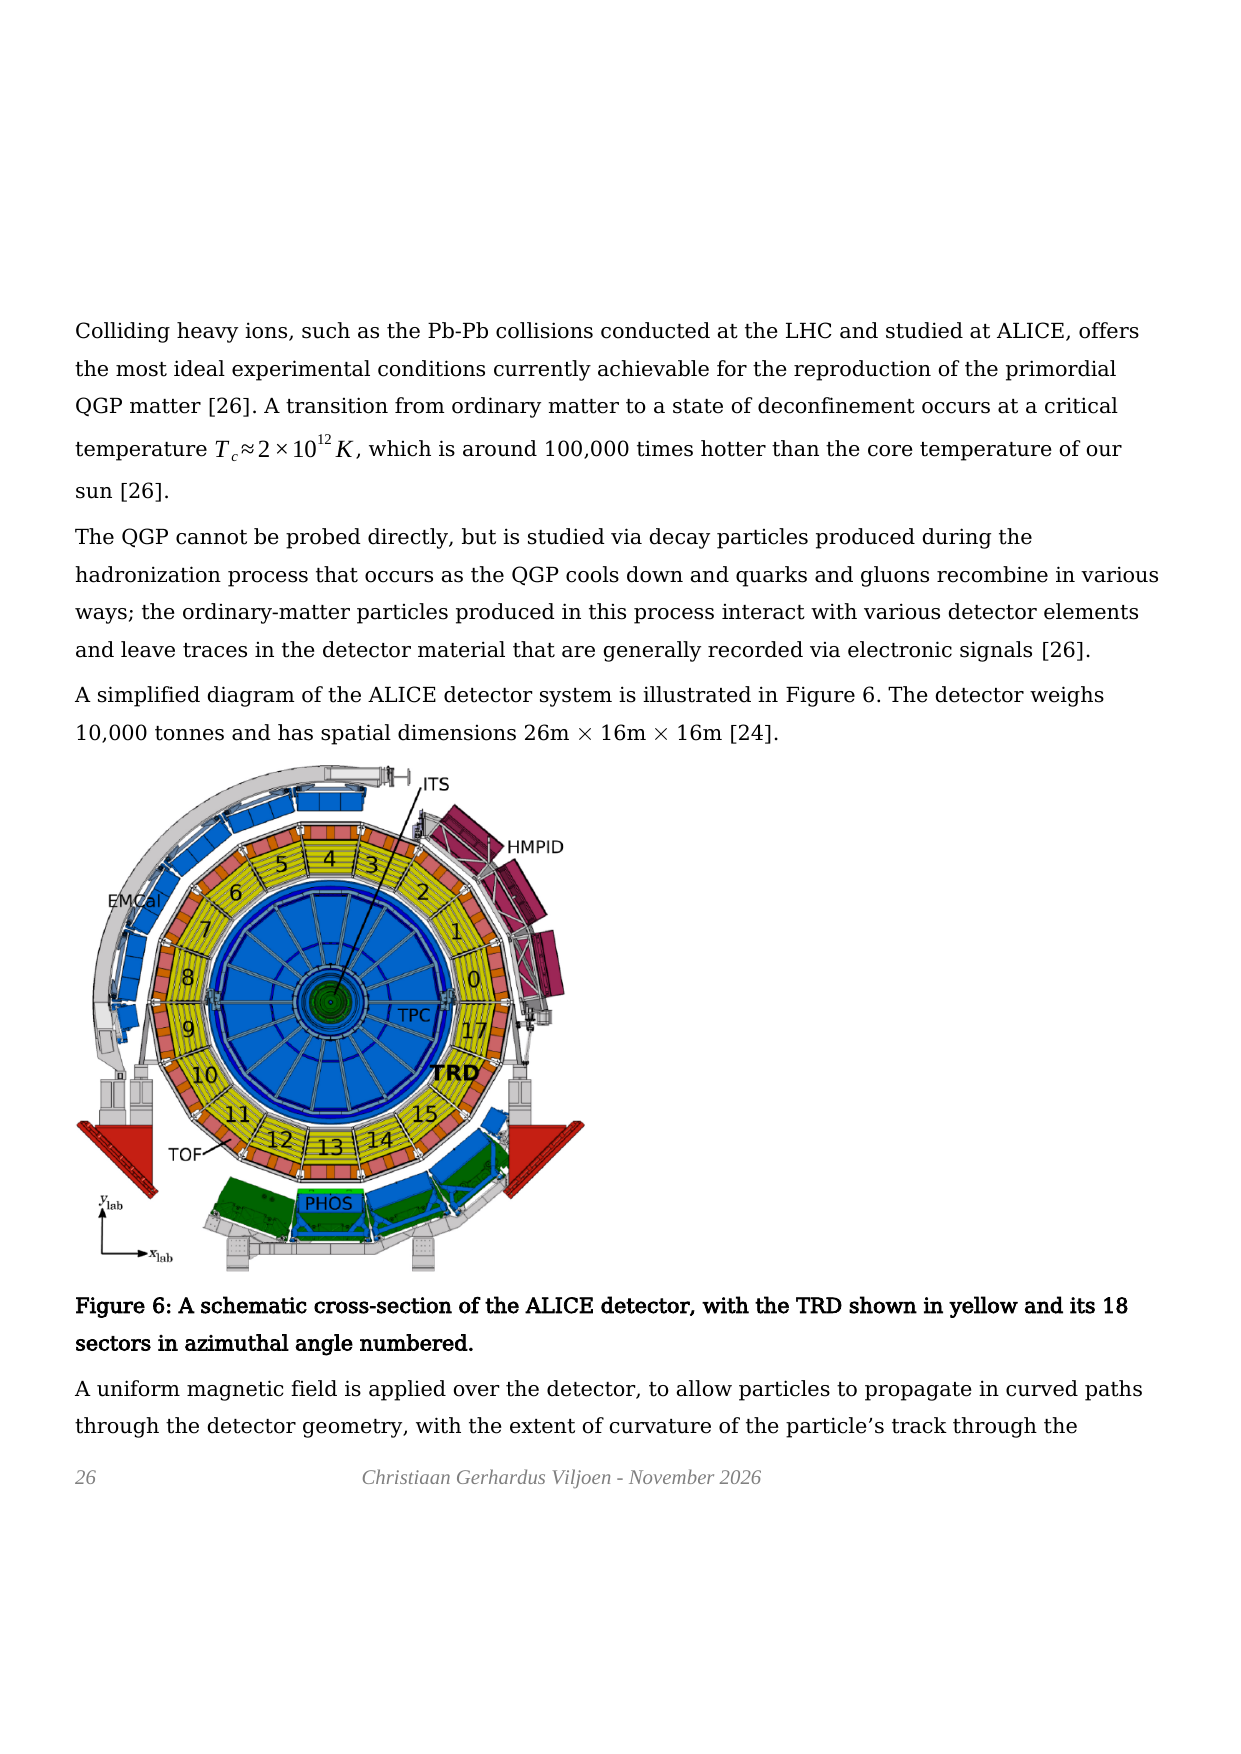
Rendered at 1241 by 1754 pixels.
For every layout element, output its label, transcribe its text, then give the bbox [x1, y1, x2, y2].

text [75, 1376, 1165, 1438]
text Colliding heavy ions, such as the Pb-Pb collisions conducted at the LHC and studied at ALICE, offers the most ideal experimental conditions currently achievable for the reproduction of the primordial QGP matter . A transition from ordinary matter to a state of deconfinement occurs at a critical temperature , which is around 100,000 times hotter than the core temperature of our sun . [75, 318, 1165, 503]
text The QGP cannot be probed directly, but is studied via decay particles produced during the hadronization process that occurs as the QGP cools down and quarks and gluons recombine in various ways; the ordinary-matter particles produced in this process interact with various detector elements and leave traces in the detector material that are generally recorded via electronic signals . [75, 524, 1165, 661]
picture [75, 765, 586, 1272]
text A simplified diagram of the ALICE detector system is illustrated in Figure 6. The detector weighs 10,000 tonnes and has spatial dimensions 26m 16m 16m . [75, 682, 1165, 745]
text Figure 6: A schematic cross-section of the ALICE detector, with the TRD shown in yellow and its 18 sectors in azimuthal angle numbered. [75, 1292, 1165, 1355]
